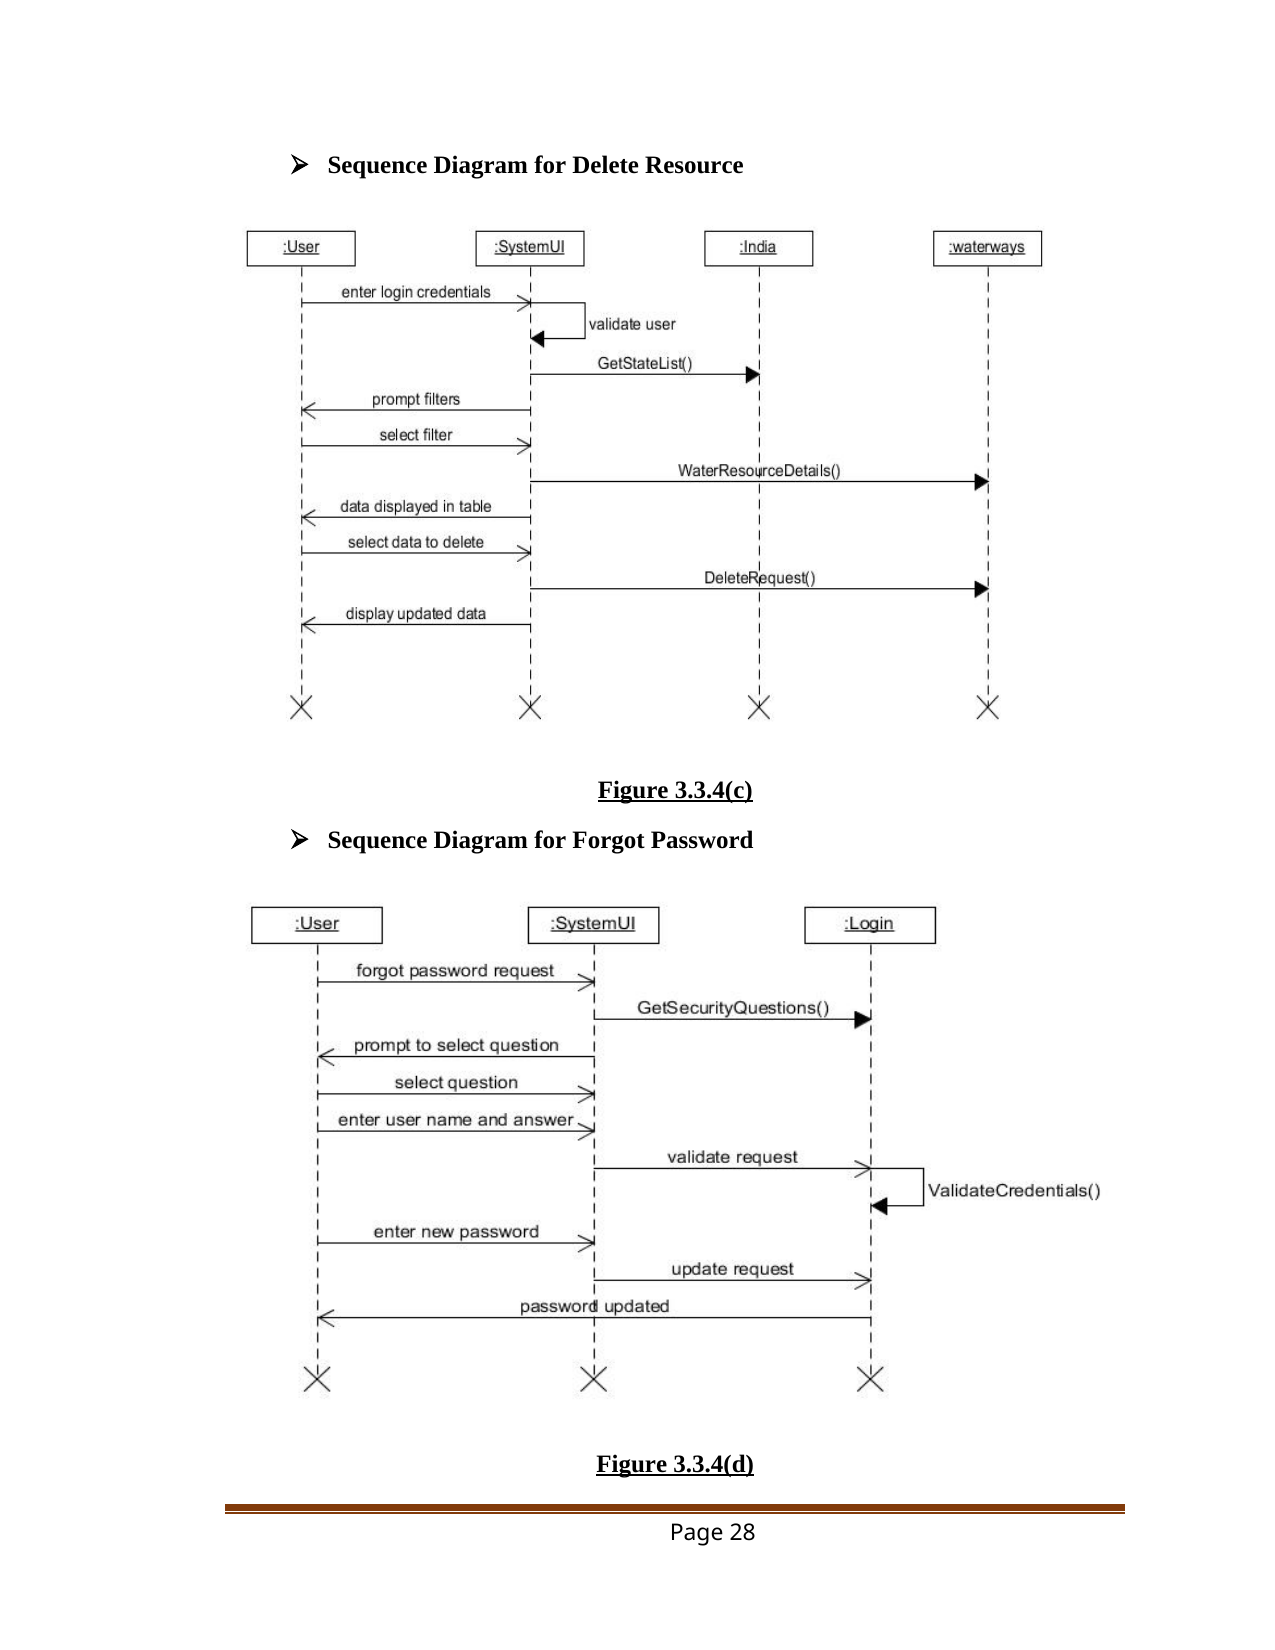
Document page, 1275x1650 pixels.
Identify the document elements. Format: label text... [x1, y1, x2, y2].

text Figure 3.3.4(c) [225, 775, 1125, 804]
text Figure 3.3.4(d) [225, 1449, 1125, 1478]
list Sequence Diagram for Delete Resource [290, 150, 1125, 179]
list Sequence Diagram for Forgot Password [290, 825, 1125, 853]
picture [225, 207, 1064, 755]
picture [225, 882, 1147, 1429]
